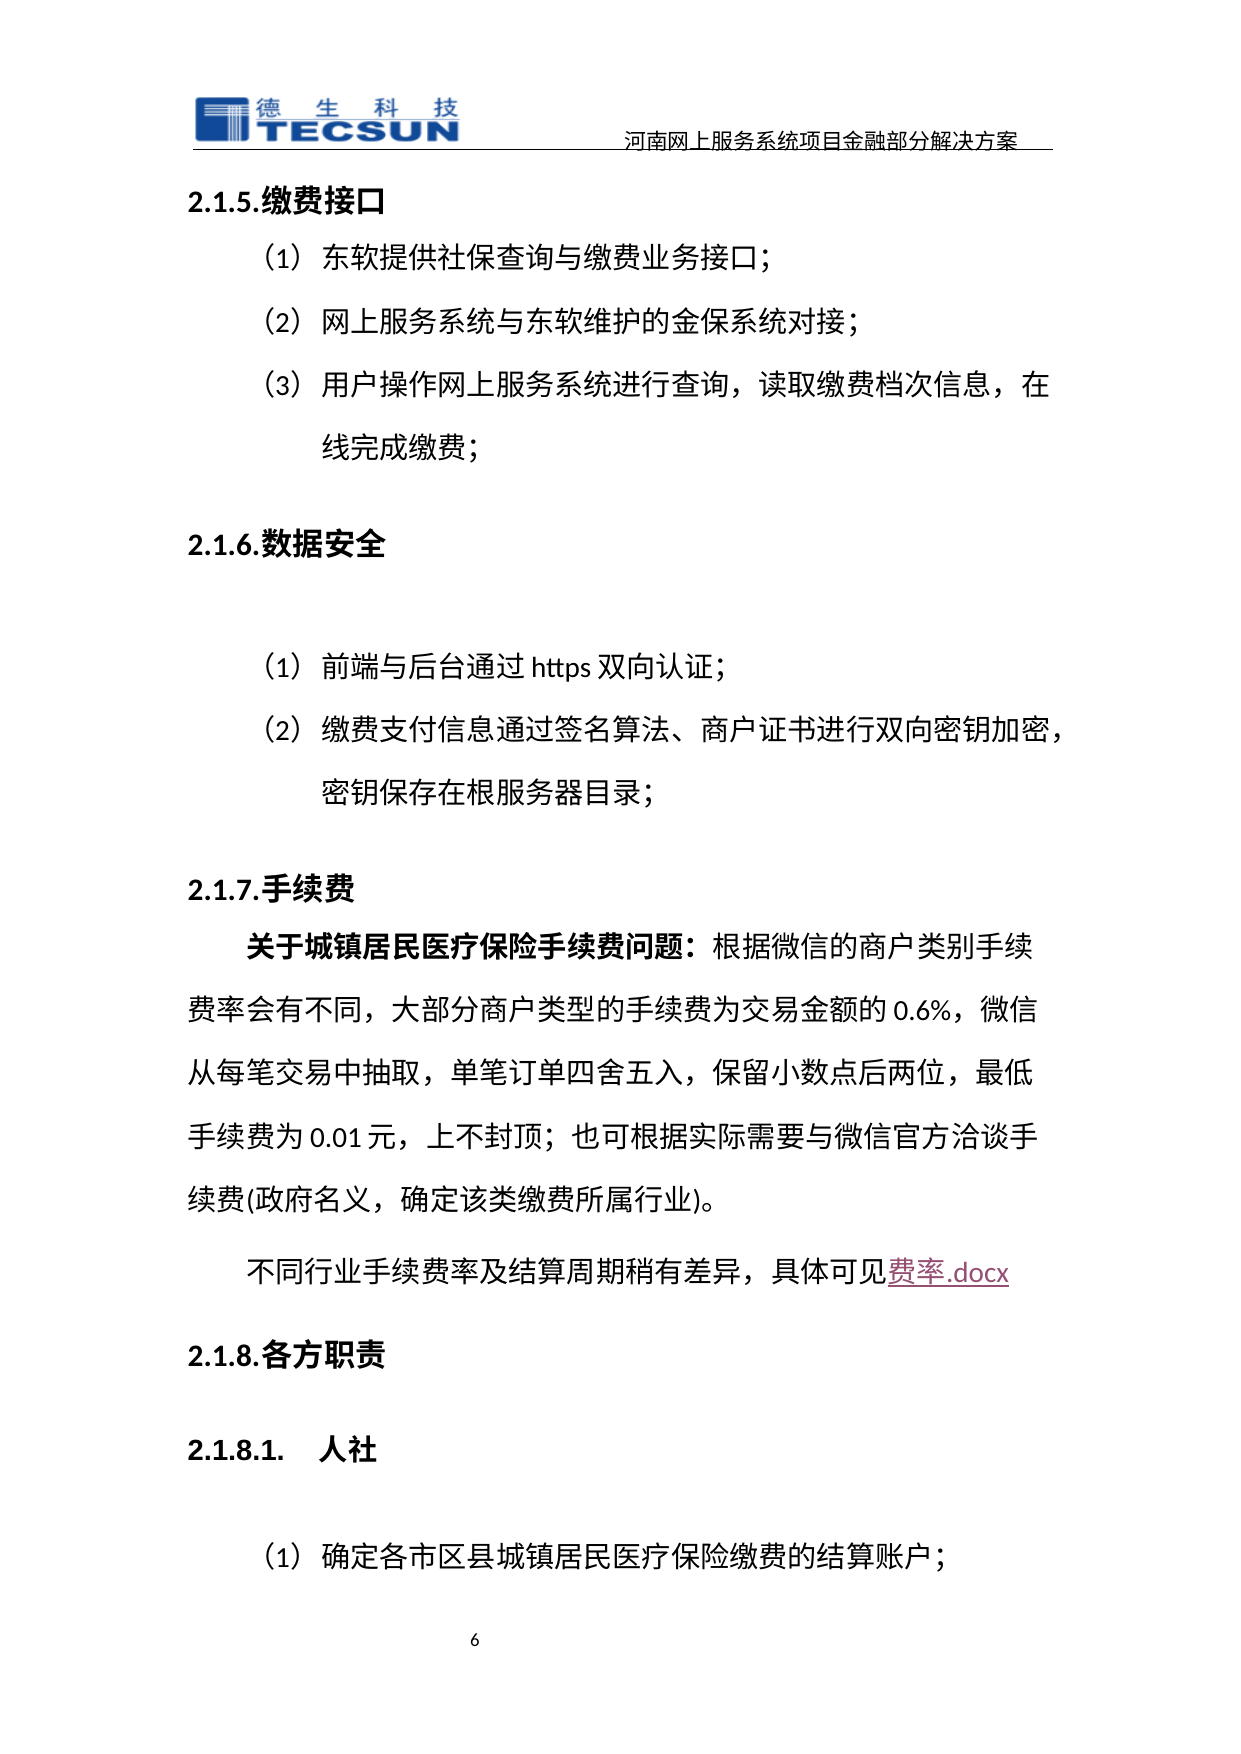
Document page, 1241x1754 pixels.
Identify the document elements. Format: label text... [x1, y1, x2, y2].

text 不同行业手续费率及结算周期稍有差异，具体可见费率.docx [187, 1249, 1053, 1291]
subtitle 数据安全 [187, 509, 1053, 574]
subtitle 缴费接口 [187, 166, 1053, 231]
subtitle 各方职责 [187, 1321, 1053, 1386]
subtitle 手续费 [187, 854, 1053, 919]
list 网上服务系统与东软维护的金保系统对接； [246, 298, 1053, 341]
list 确定各市区县城镇居民医疗保险缴费的结算账户； [246, 1533, 1053, 1575]
list 东软提供社保查询与缴费业务接口； [246, 235, 1053, 277]
list 前端与后台通过https双向认证； [246, 643, 1053, 686]
list 用户操作网上服务系统进行查询，读取缴费档次信息，在线完成缴费； [246, 361, 1053, 467]
picture [187, 90, 539, 150]
subtitle 人社 [187, 1415, 1053, 1480]
list 缴费支付信息通过签名算法、商户证书进行双向密钥加密，密钥保存在根服务器目录； [246, 706, 1053, 812]
text 关于城镇居民医疗保险手续费问题：根据微信的商户类别手续费率会有不同，大部分商户类型的手续费为交易金额的0.6%，微信从每笔交易中抽取，单笔订单四舍五入，保留小数点后两位，最低手续费为0.01元，上不封顶；也可根据实际需要与微信官方洽谈手续费(政府名义，确定该类缴费所属行业)。 [187, 923, 1053, 1219]
